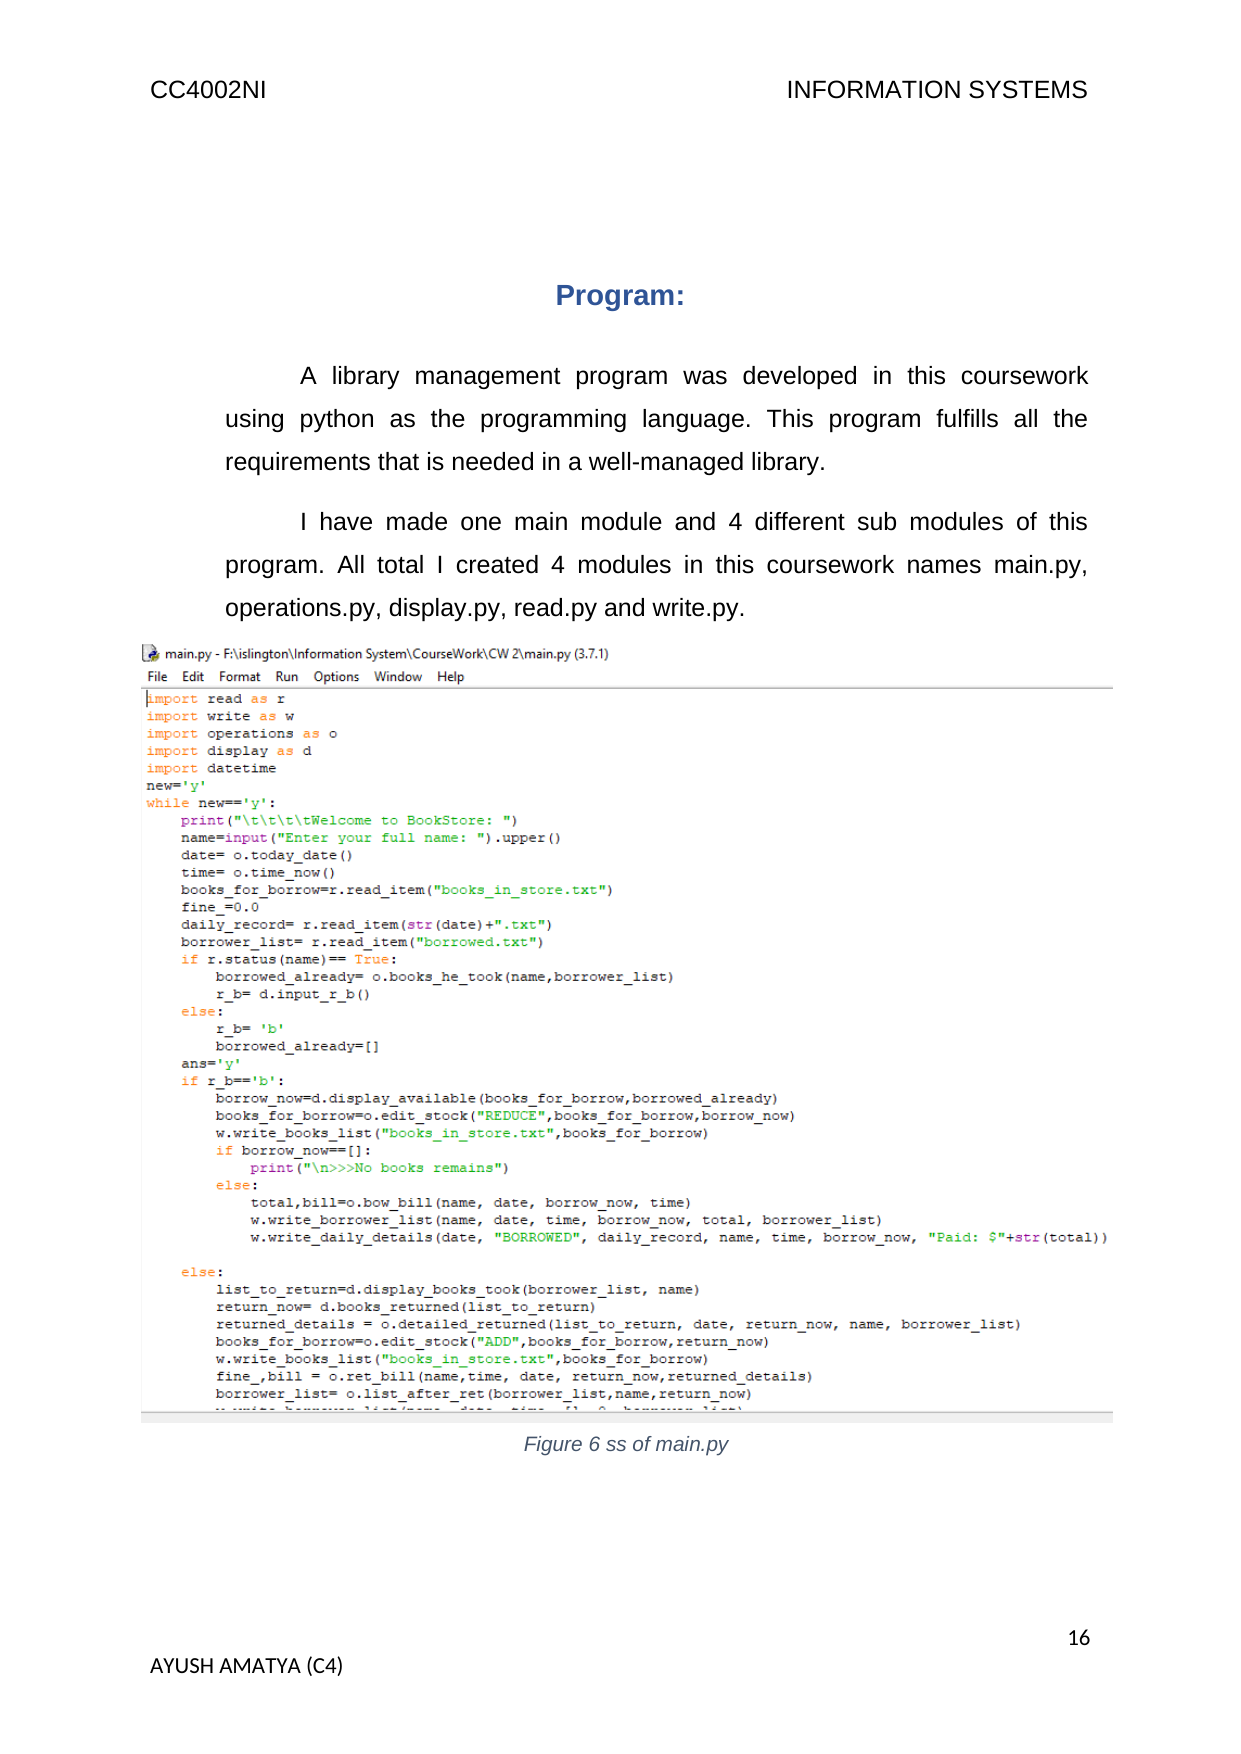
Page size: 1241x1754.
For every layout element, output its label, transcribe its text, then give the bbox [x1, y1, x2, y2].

subtitle Program: [150, 278, 1090, 311]
picture [141, 641, 1113, 1423]
text A library management program was developed in this coursework using python as the programming language. This program fulfills all the requirements that is needed in a well-managed library. [225, 361, 1090, 476]
text I have made one main module and 4 different sub modules of this program. All total I created 4 modules in this coursework names main.py, operations.py, display.py, read.py and write.py. [225, 507, 1090, 622]
